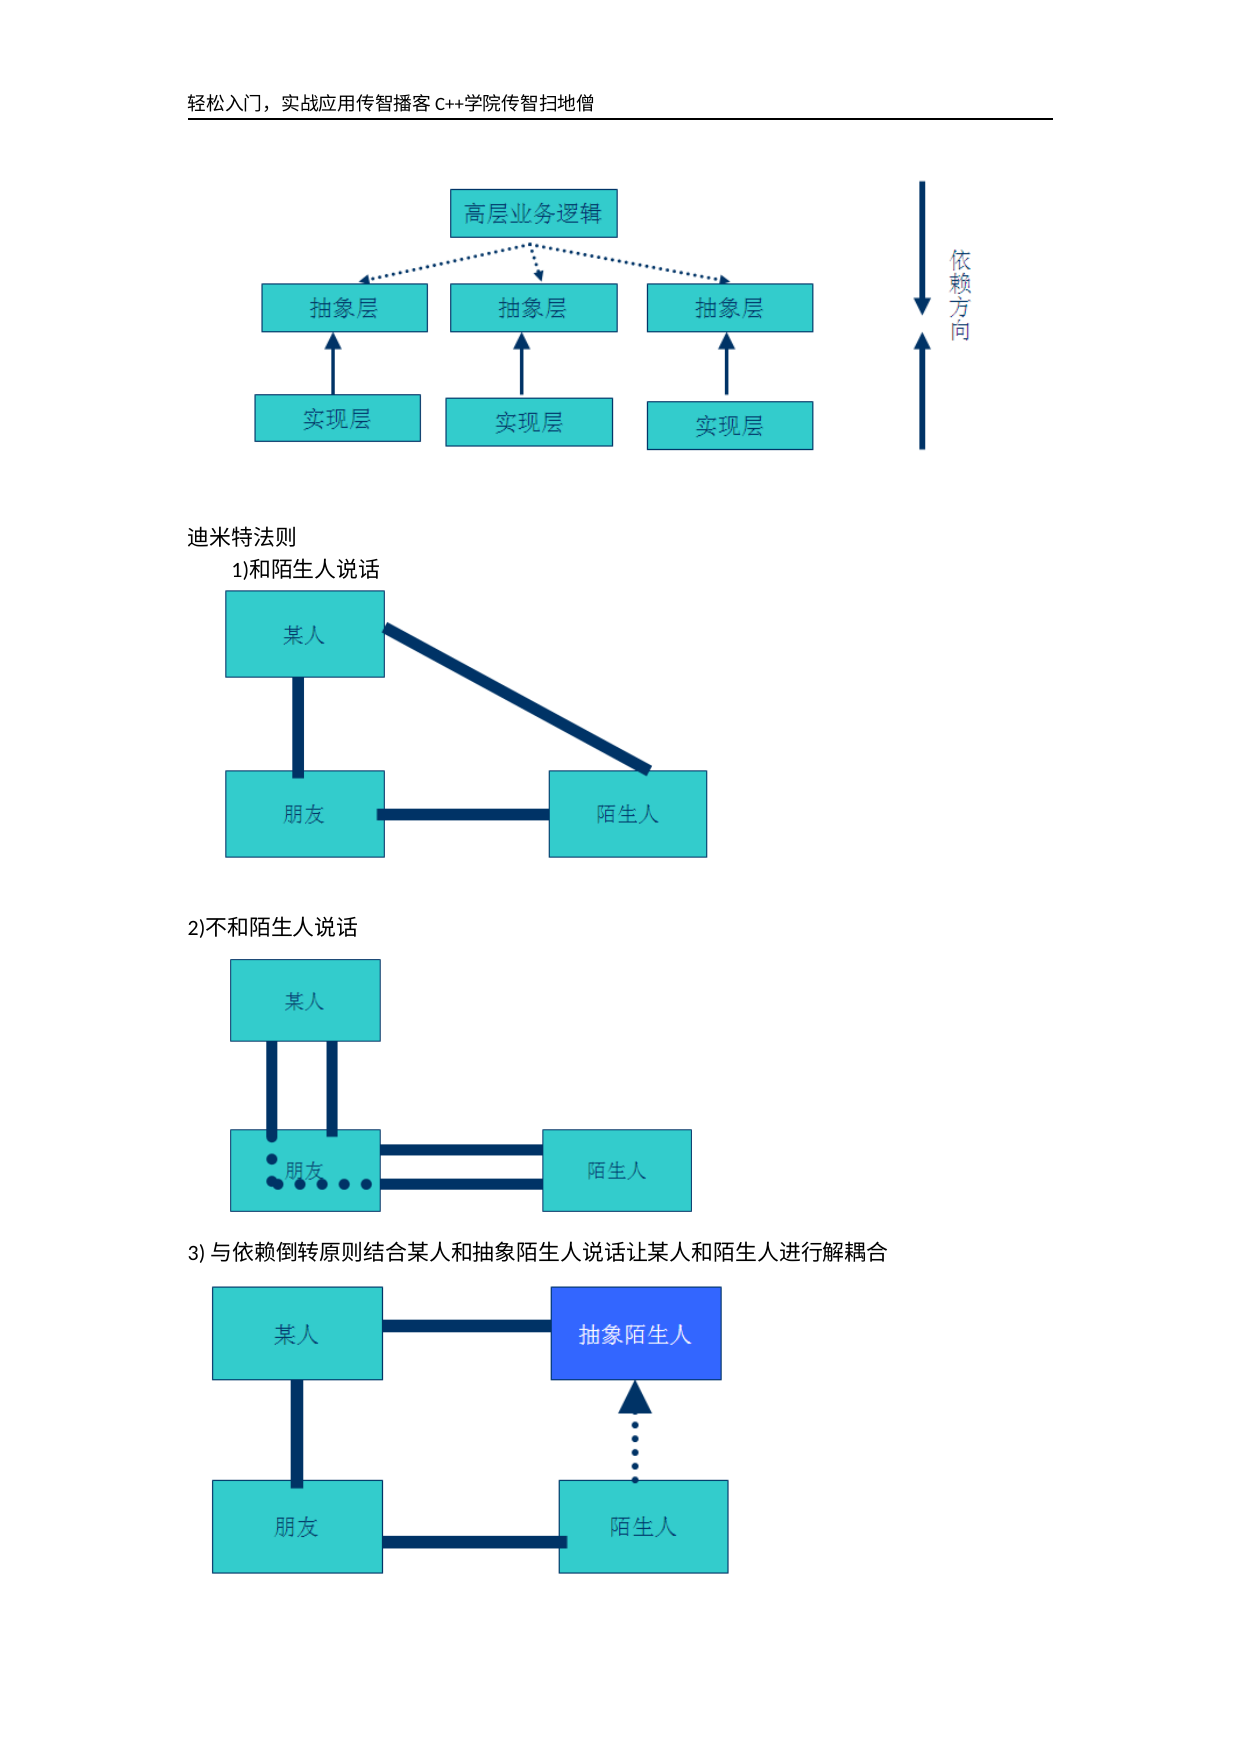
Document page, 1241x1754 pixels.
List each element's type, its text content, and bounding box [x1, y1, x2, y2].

text 2)不和陌生人说话 [187, 909, 1053, 942]
picture [187, 942, 712, 1235]
picture [187, 1267, 764, 1592]
text 3) 与依赖倒转原则结合某人和抽象陌生人说话让某人和陌生人进行解耦合 [187, 1234, 1053, 1267]
picture [187, 162, 987, 491]
picture [187, 584, 719, 879]
text 迪米特法则 [187, 519, 1053, 552]
text 1)和陌生人说话 [187, 552, 1053, 584]
